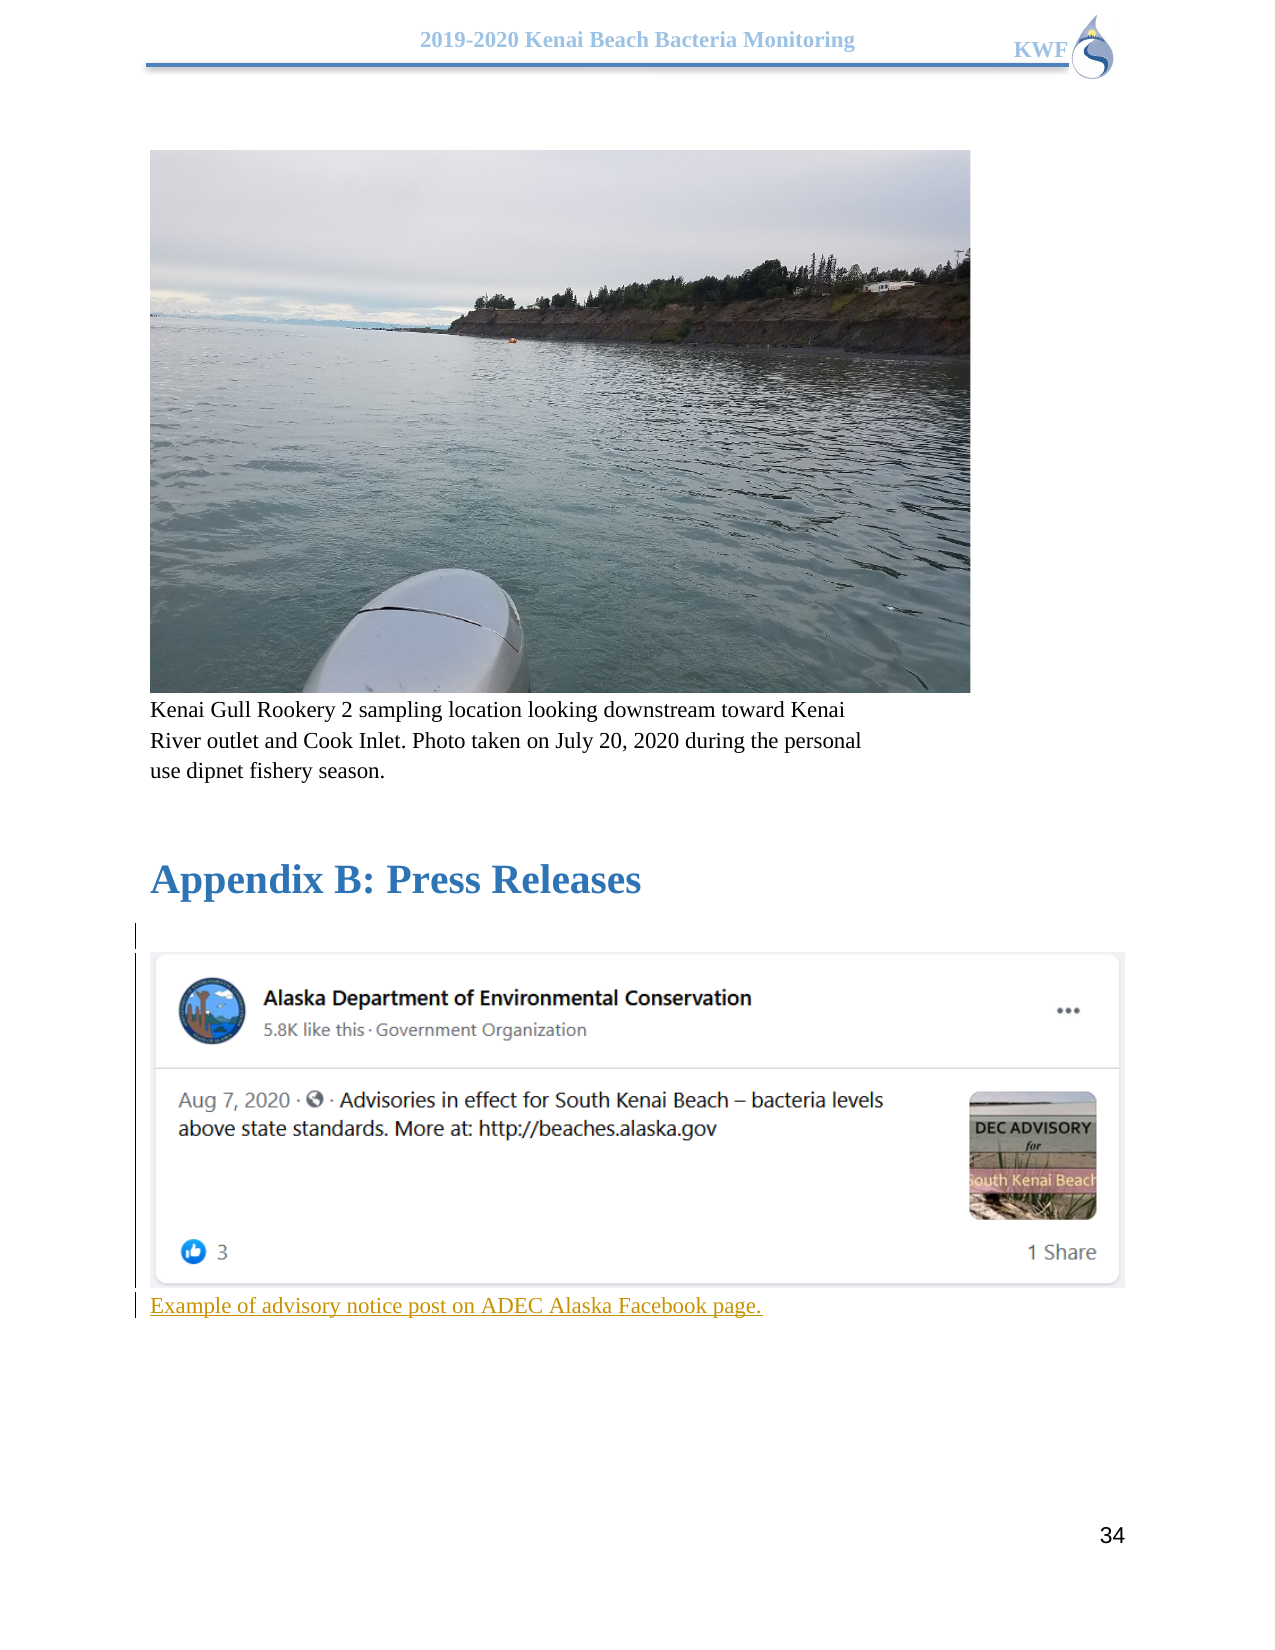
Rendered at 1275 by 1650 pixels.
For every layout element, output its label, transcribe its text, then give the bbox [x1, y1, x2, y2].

picture [1069, 13, 1118, 79]
subtitle Appendix B: Press Releases [150, 855, 1125, 903]
text Kenai Gull Rookery 2 sampling location looking downstream toward Kenai River outlet and Cook Inlet. Photo taken on July 20, 2020 during the personal use dipnet fishery season. [150, 697, 891, 783]
picture [150, 952, 1125, 1288]
picture [150, 150, 971, 693]
